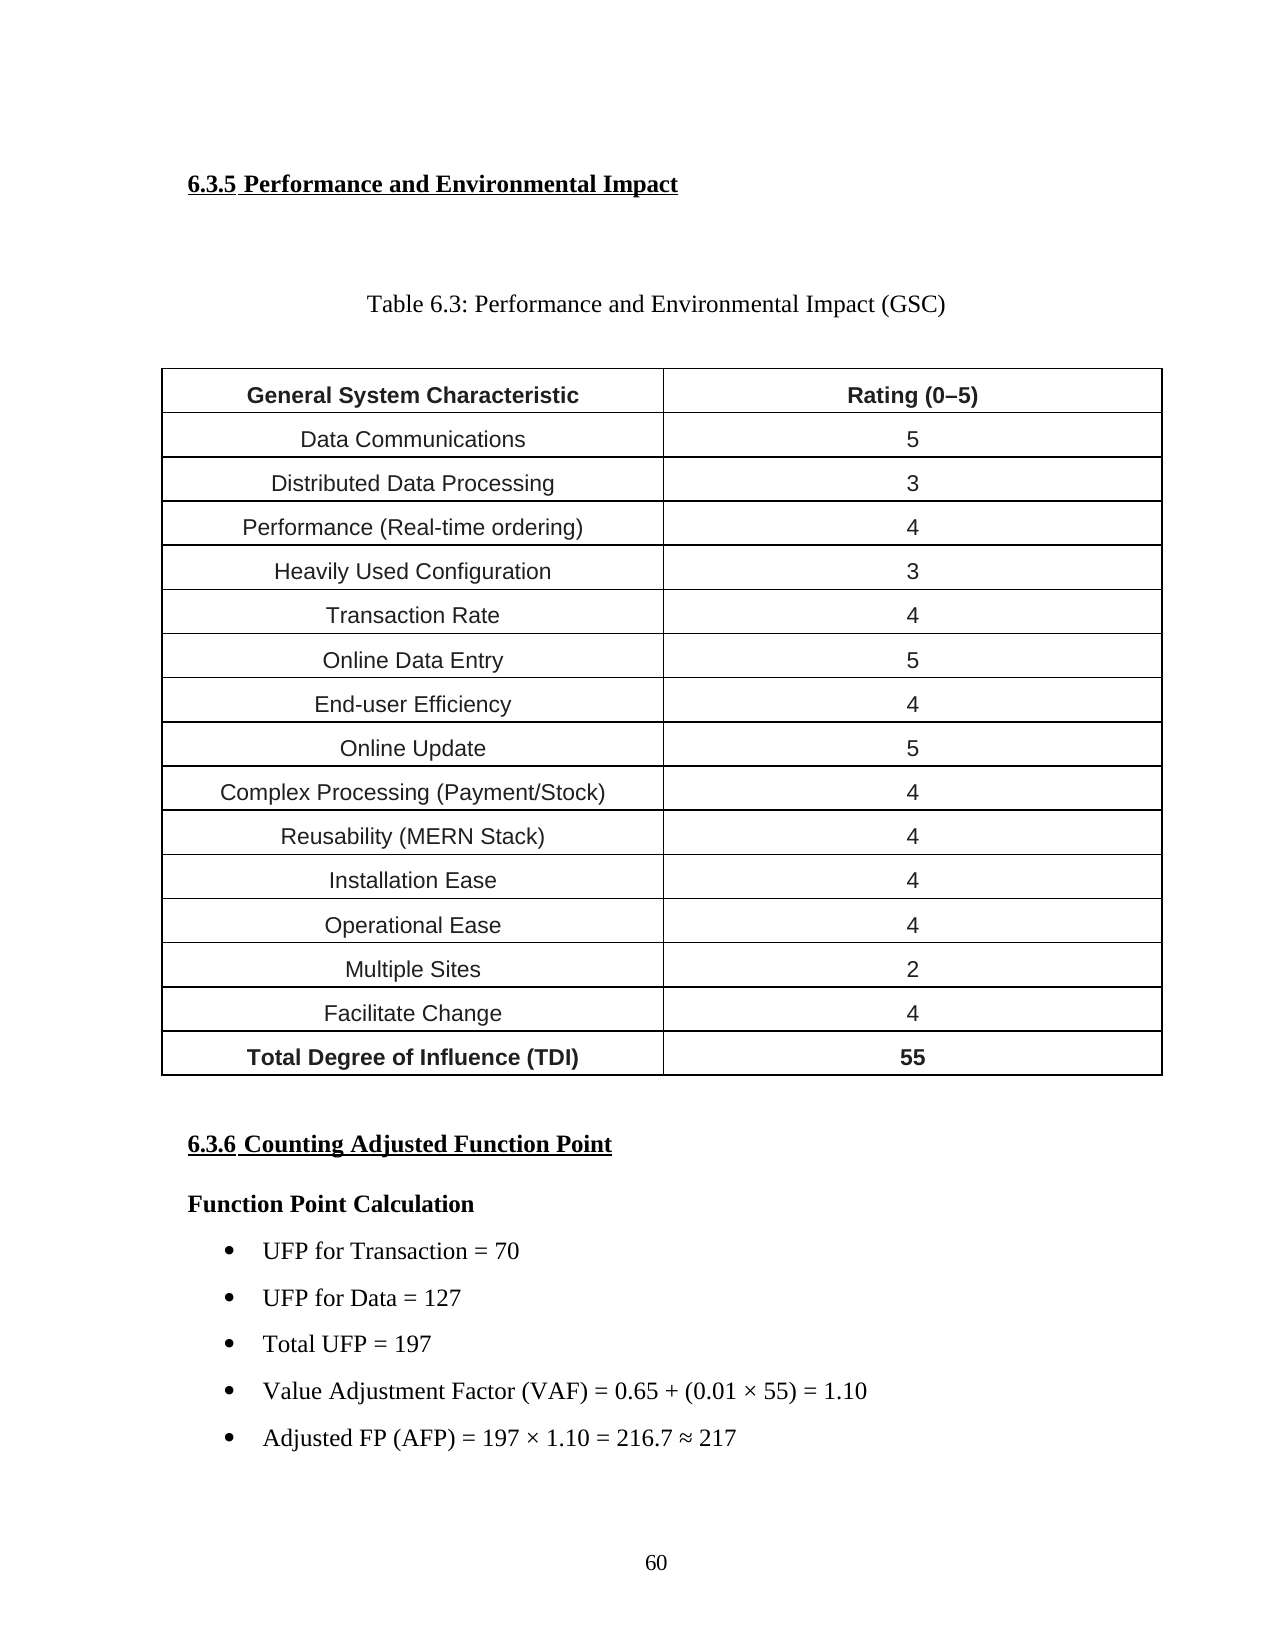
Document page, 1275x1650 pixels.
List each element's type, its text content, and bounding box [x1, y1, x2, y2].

table_cell Transaction Rate [163, 590, 663, 633]
list Value Adjustment Factor (VAF) = 0.65 + (0.01 × 55) = 1.10 [225, 1376, 1162, 1405]
table_cell 4 [664, 899, 1161, 942]
table_cell Multiple Sites [163, 943, 663, 986]
table_cell 2 [664, 943, 1161, 986]
table_header General System Characteristic [163, 369, 663, 412]
table_cell Online Update [163, 723, 663, 765]
table_cell Facilitate Change [163, 988, 663, 1030]
table_cell 4 [664, 590, 1161, 633]
table_cell 5 [664, 634, 1161, 677]
table_cell Complex Processing (Payment/Stock) [163, 767, 663, 809]
table_cell 4 [664, 855, 1161, 898]
table_cell Reusability (MERN Stack) [163, 811, 663, 853]
text Function Point Calculation [187, 1189, 1162, 1218]
table_cell Performance (Real-time ordering) [163, 502, 663, 544]
text Table 6.3: Performance and Environmental Impact (GSC) [168, 289, 1144, 318]
table_cell Operational Ease [163, 899, 663, 942]
table_cell 4 [664, 678, 1161, 721]
table_header Rating (0–5) [664, 369, 1161, 412]
table_cell 4 [664, 767, 1161, 809]
table_cell 4 [664, 502, 1161, 544]
table_cell Data Communications [163, 413, 663, 456]
table_cell 3 [664, 458, 1161, 500]
list Adjusted FP (AFP) = 197 × 1.10 = 216.7 ≈ 217 [225, 1423, 1162, 1452]
subtitle ​Counting Adjusted Function Point [187, 1129, 1162, 1158]
table_cell Distributed Data Processing [163, 458, 663, 500]
list UFP for Data = 127 [225, 1283, 1162, 1311]
table_cell 55 [664, 1032, 1161, 1074]
table_cell 5 [664, 413, 1161, 456]
subtitle ​Performance and Environmental Impact [187, 169, 1162, 197]
table_cell 4 [664, 811, 1161, 853]
table_cell Heavily Used Configuration [163, 546, 663, 588]
list Total UFP = 197 [225, 1329, 1162, 1358]
table_cell Online Data Entry [163, 634, 663, 677]
list UFP for Transaction = 70 [225, 1236, 1162, 1264]
table_cell Total Degree of Influence (TDI) [163, 1032, 663, 1074]
table_cell 5 [664, 723, 1161, 765]
table_cell 3 [664, 546, 1161, 588]
table_cell End-user Efficiency [163, 678, 663, 721]
table_cell 4 [664, 988, 1161, 1030]
table_cell Installation Ease [163, 855, 663, 898]
